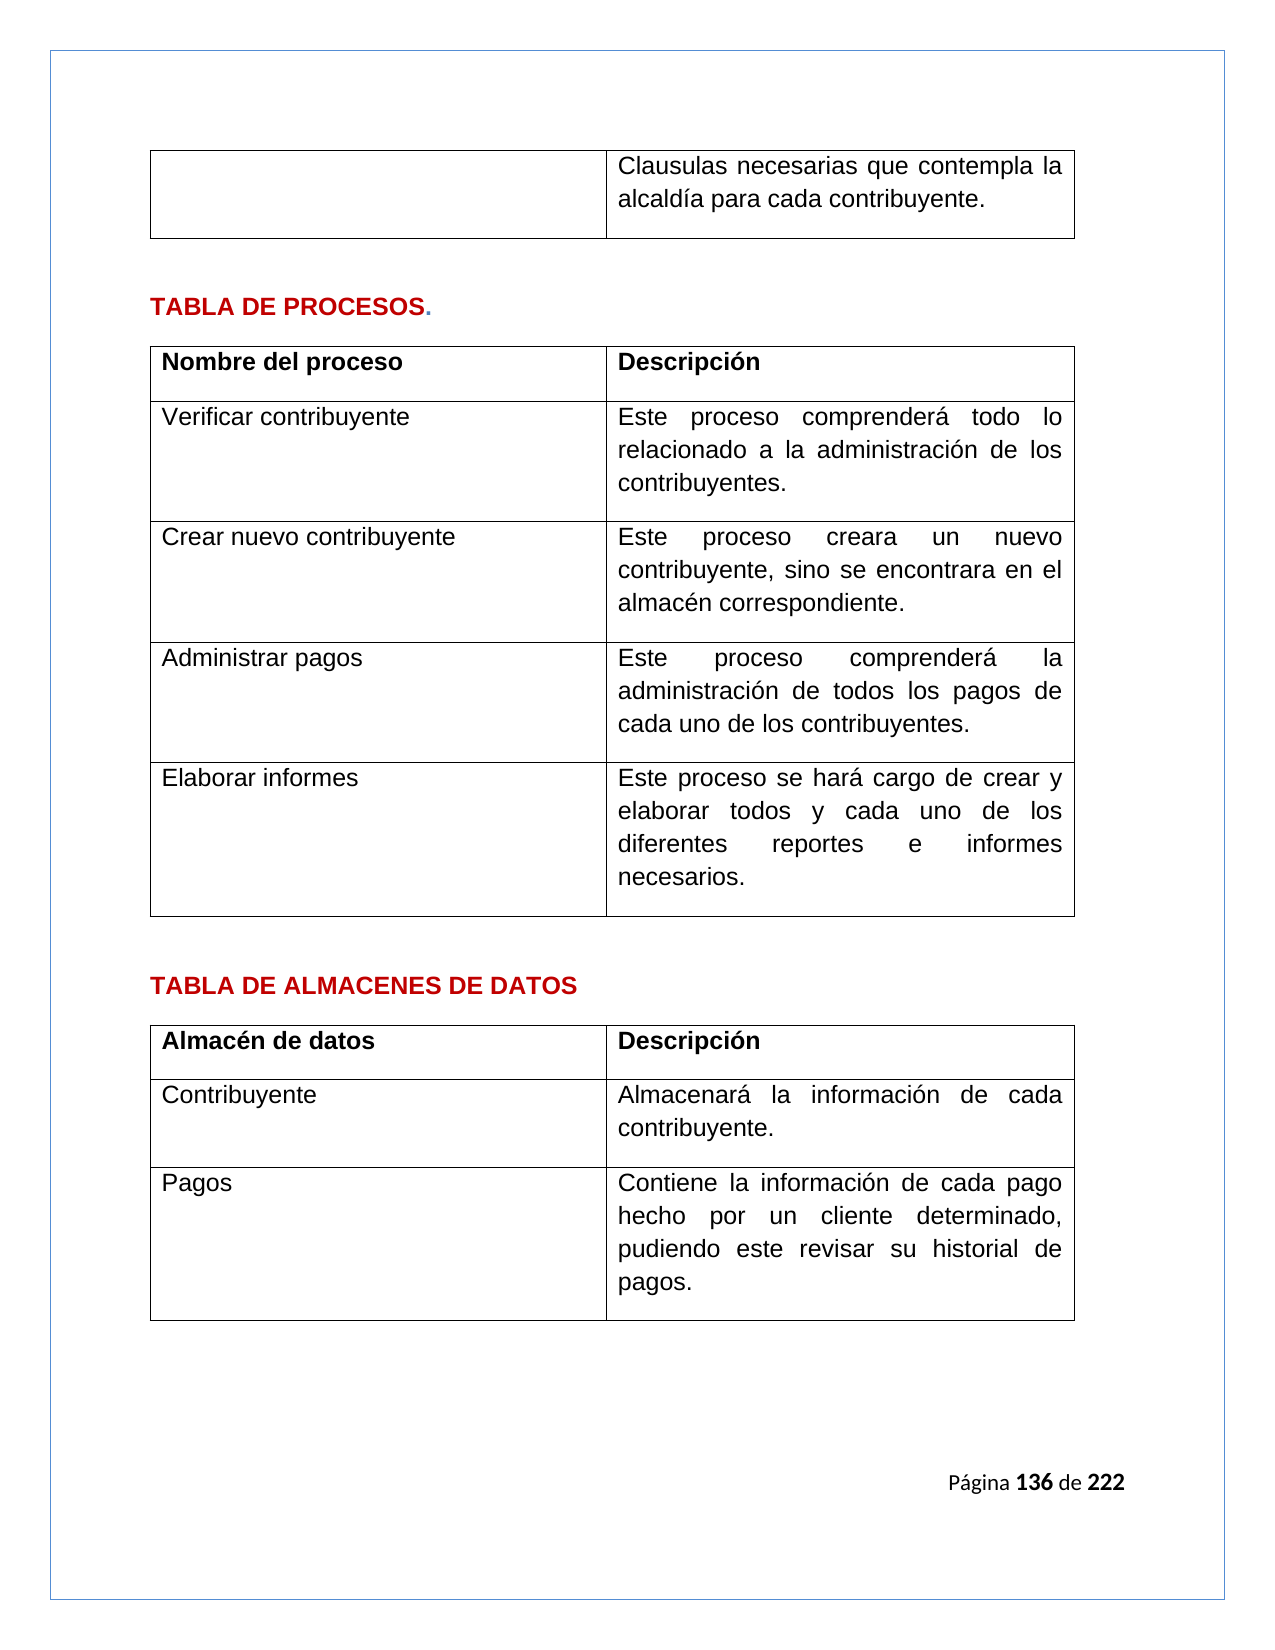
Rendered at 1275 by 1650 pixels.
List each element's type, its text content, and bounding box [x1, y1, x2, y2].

table_cell Este proceso creara un nuevo contribuyente, sino se encontrara en el almacén correspondiente. [607, 522, 1074, 642]
table_header Descripción [607, 347, 1074, 401]
table_cell Verificar contribuyente [151, 402, 606, 521]
table_cell Este proceso comprenderá la administración de todos los pagos de cada uno de los contribuyentes. [607, 643, 1074, 762]
table_cell Almacenará la información de cada contribuyente. [607, 1080, 1074, 1167]
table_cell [151, 151, 606, 237]
text TABLA DE PROCESOS. [150, 292, 1125, 321]
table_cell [607, 151, 1074, 237]
table_cell Este proceso se hará cargo de crear y elaborar todos y cada uno de los diferentes reportes e informes necesarios. [607, 763, 1074, 916]
table_header Nombre del proceso [151, 347, 606, 401]
table_cell Contiene la información de cada pago hecho por un cliente determinado, pudiendo este revisar su historial de pagos. [607, 1168, 1074, 1320]
table_cell Pagos [151, 1168, 606, 1320]
text TABLA DE ALMACENES DE DATOS [150, 971, 1125, 999]
table_header Almacén de datos [151, 1026, 606, 1079]
table_cell Administrar pagos [151, 643, 606, 762]
table_cell Contribuyente [151, 1080, 606, 1167]
table_cell Crear nuevo contribuyente [151, 522, 606, 642]
table_header Descripción [607, 1026, 1074, 1079]
table_cell Elaborar informes [151, 763, 606, 916]
table_cell Este proceso comprenderá todo lo relacionado a la administración de los contribuyentes. [607, 402, 1074, 521]
